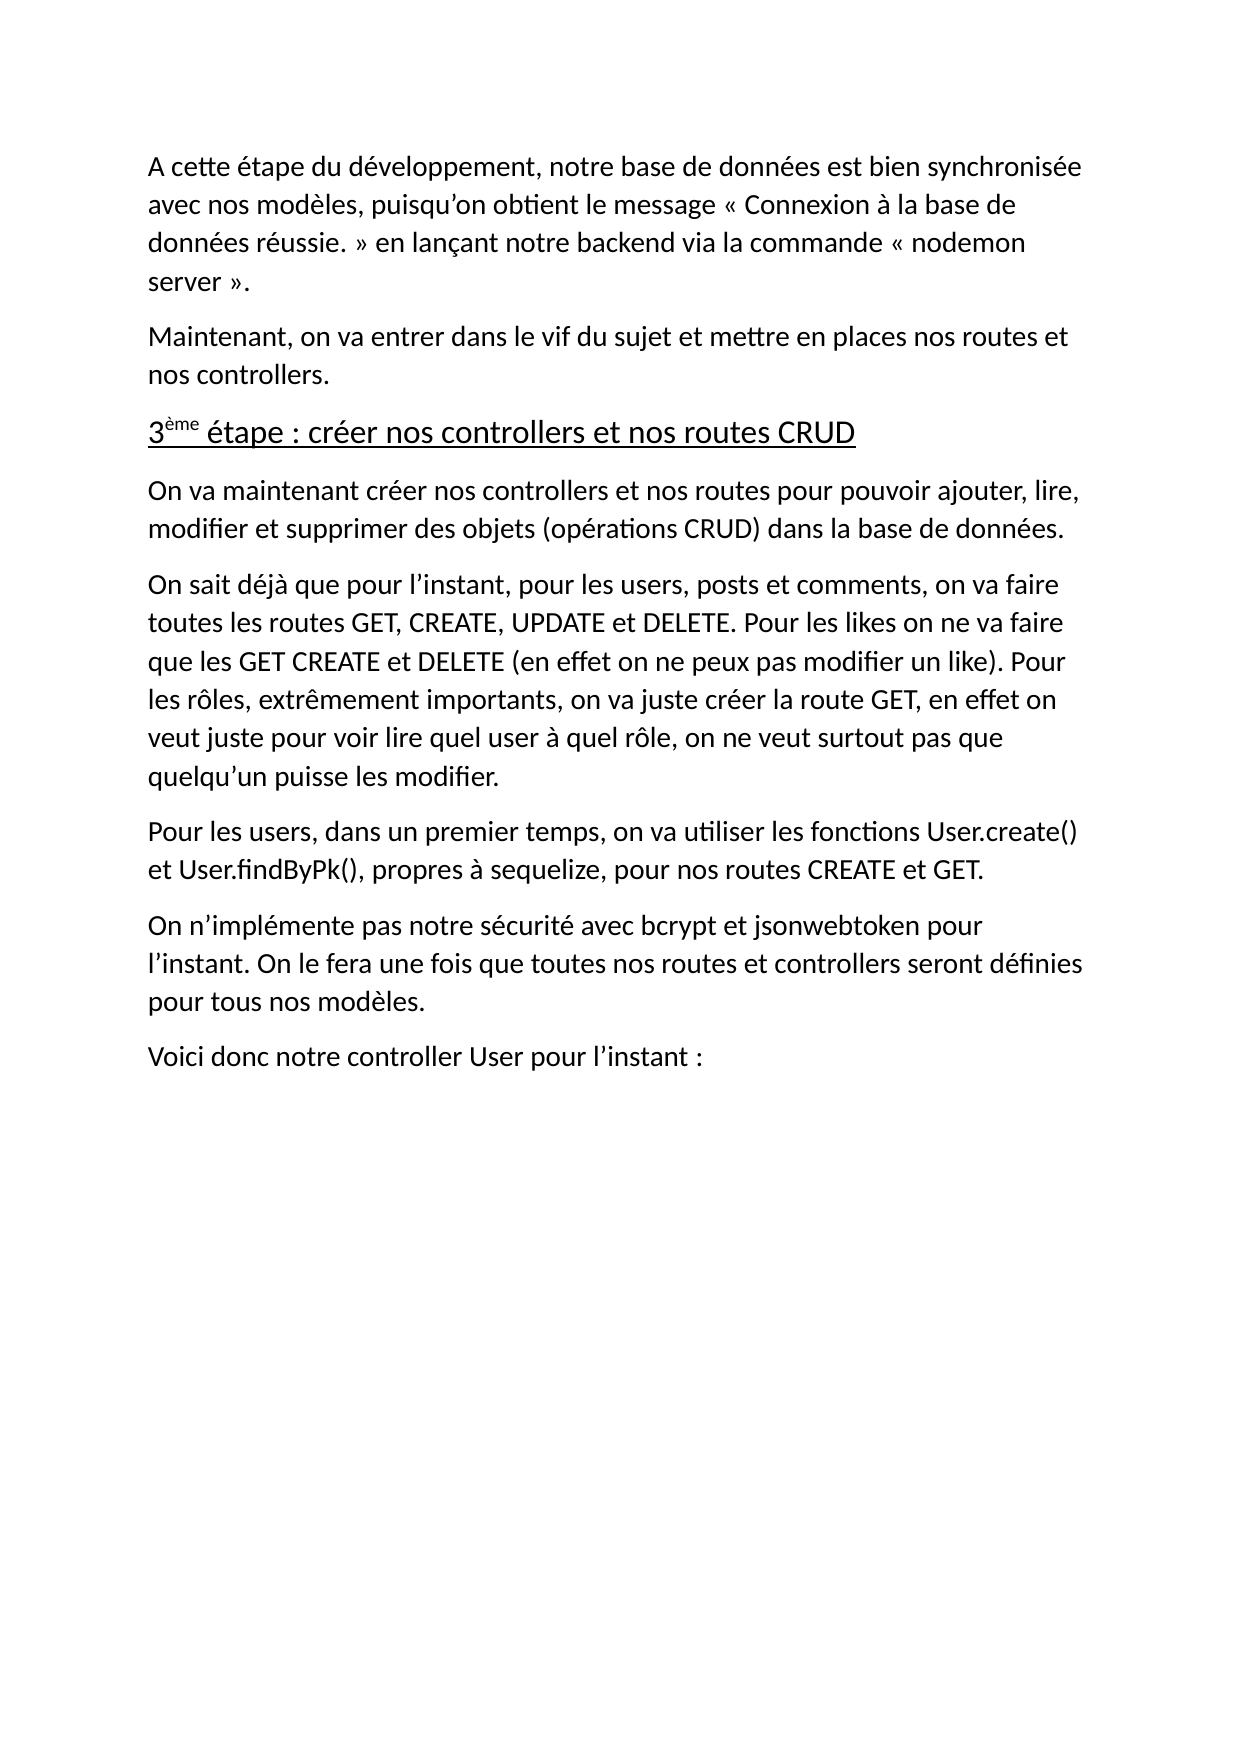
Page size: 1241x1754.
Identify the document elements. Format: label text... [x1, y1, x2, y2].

text Maintenant, on va entrer dans le vif du sujet et mettre en places nos routes et nos controllers. [148, 318, 1093, 392]
text On va maintenant créer nos controllers et nos routes pour pouvoir ajouter, lire, modifier et supprimer des objets (opérations CRUD) dans la base de données. [148, 472, 1093, 546]
text On sait déjà que pour l’instant, pour les users, posts et comments, on va faire toutes les routes GET, CREATE, UPDATE et DELETE. Pour les likes on ne va faire que les GET CREATE et DELETE (en effet on ne peux pas modifier un like). Pour les rôles, extrêmement importants, on va juste créer la route GET, en effet on veut juste pour voir lire quel user à quel rôle, on ne veut surtout pas que quelqu’un puisse les modifier. [148, 566, 1093, 793]
text 3ème étape : créer nos controllers et nos routes CRUD [148, 412, 1093, 452]
text On n’implémente pas notre sécurité avec bcrypt et jsonwebtoken pour l’instant. On le fera une fois que toutes nos routes et controllers seront définies pour tous nos modèles. [148, 907, 1093, 1019]
text Pour les users, dans un premier temps, on va utiliser les fonctions User.create() et User.findByPk(), propres à sequelize, pour nos routes CREATE et GET. [148, 813, 1093, 887]
text A cette étape du développement, notre base de données est bien synchronisée avec nos modèles, puisqu’on obtient le message « Connexion à la base de données réussie. » en lançant notre backend via la commande « nodemon server ». [148, 148, 1093, 298]
text Voici donc notre controller User pour l’instant : [148, 1038, 1093, 1074]
